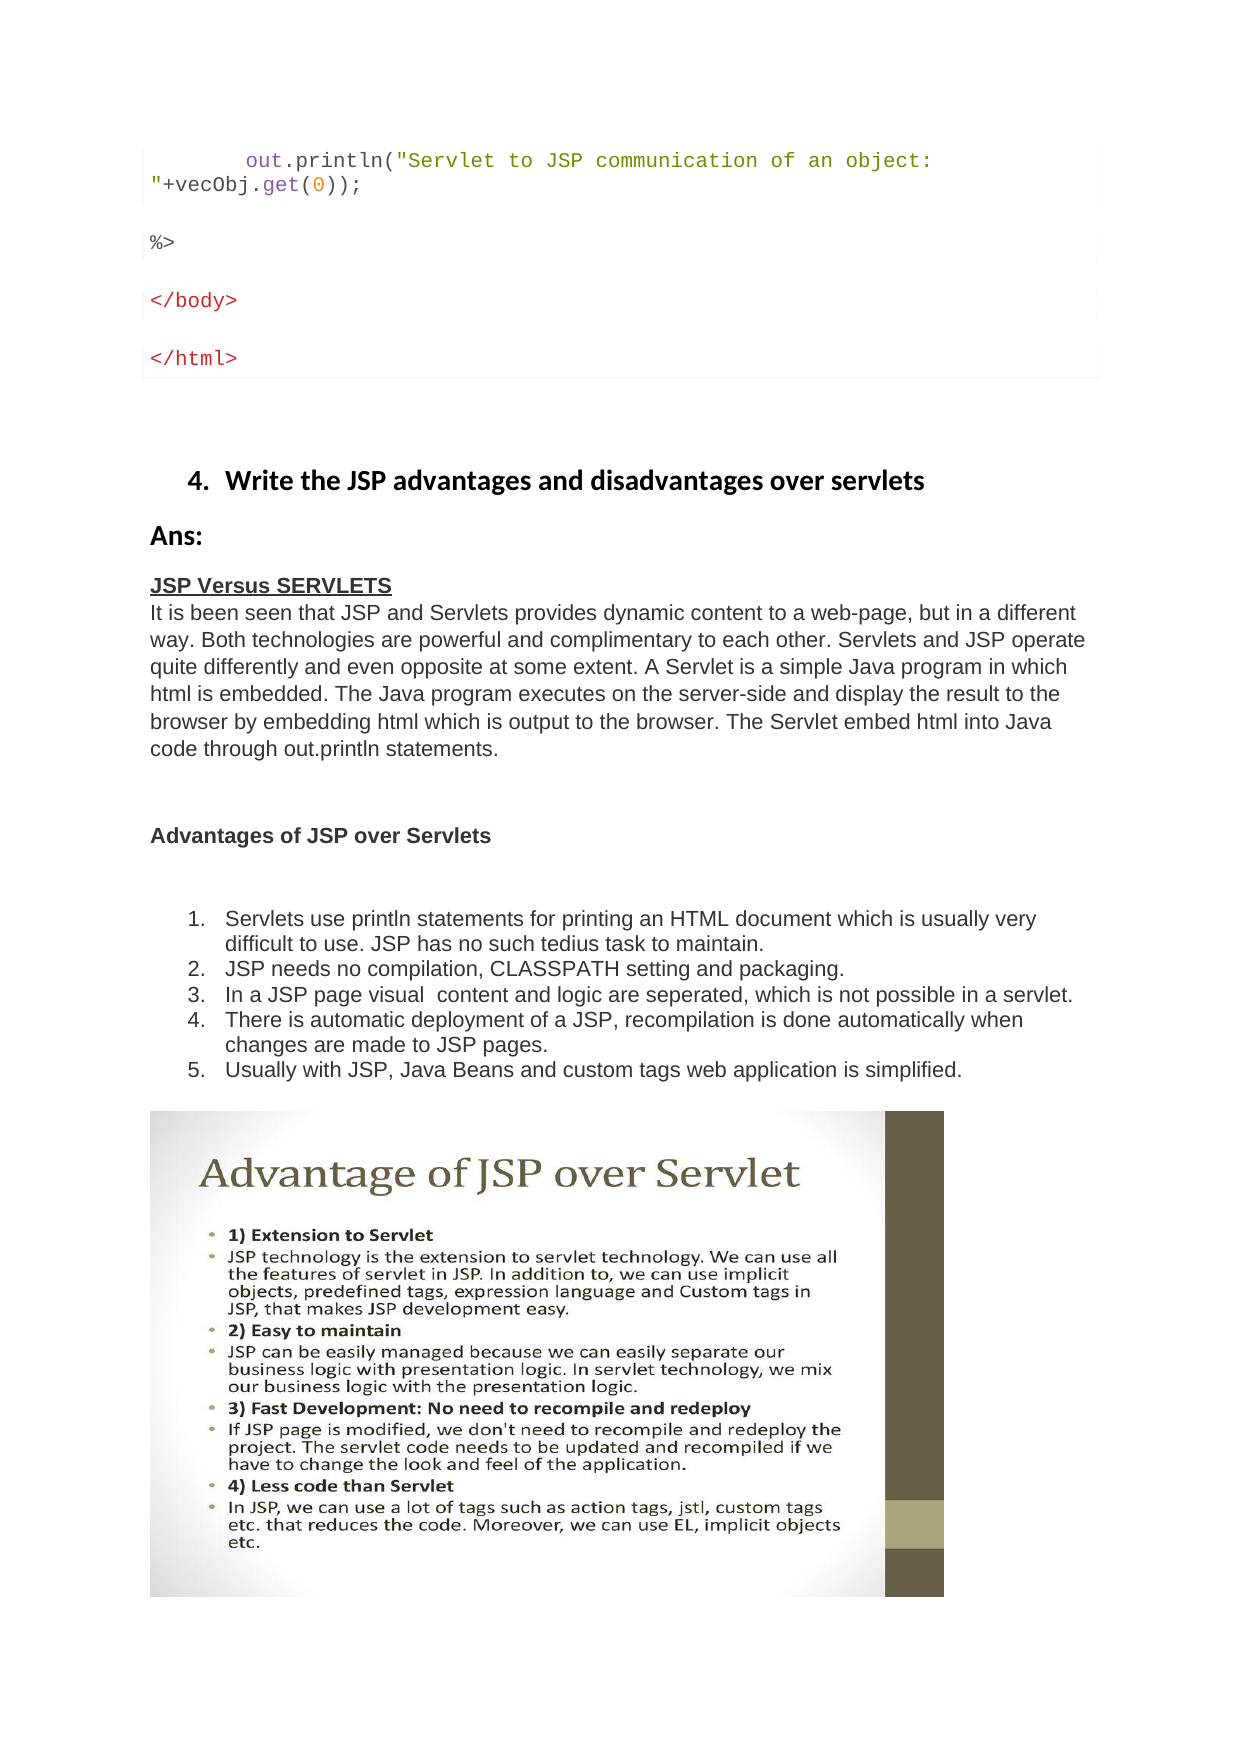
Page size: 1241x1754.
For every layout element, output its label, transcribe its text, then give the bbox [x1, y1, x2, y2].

list There is automatic deployment of a JSP, recompilation is done automatically when changes are made to JSP pages. [187, 1007, 1090, 1057]
text Ans: [150, 517, 1090, 553]
list Servlets use println statements for printing an HTML document which is usually very difficult to use. JSP has no such tedius task to maintain. [187, 906, 1090, 956]
list In a JSP page visual content and logic are seperated, which is not possible in a servlet. [187, 981, 1090, 1007]
text </html> [144, 348, 1097, 378]
text </body> [144, 290, 1097, 319]
text JSP Versus SERVLETS It is been seen that JSP and Servlets provides dynamic content to a web-page, but in a different way. Both technologies are powerful and complimentary to each other. Servlets and JSP operate quite differently and even opposite at some extent. A Servlet is a simple Java program in which html is embedded. The Java program executes on the server-side and display the result to the browser by embedding html which is output to the browser. The Servlet embed html into Java code through out.println statements. [150, 573, 1090, 761]
text Advantages of JSP over Servlets [150, 823, 1090, 877]
text out.println("Servlet to JSP communication of an object: "+vecObj.get(0)); [144, 150, 1097, 203]
list JSP needs no compilation, CLASSPATH setting and packaging. [187, 956, 1090, 981]
list Write the JSP advantages and disadvantages over servlets [187, 462, 1090, 498]
picture [150, 1111, 944, 1597]
text %> [144, 232, 1097, 262]
list Usually with JSP, Java Beans and custom tags web application is simplified. [187, 1057, 1090, 1082]
